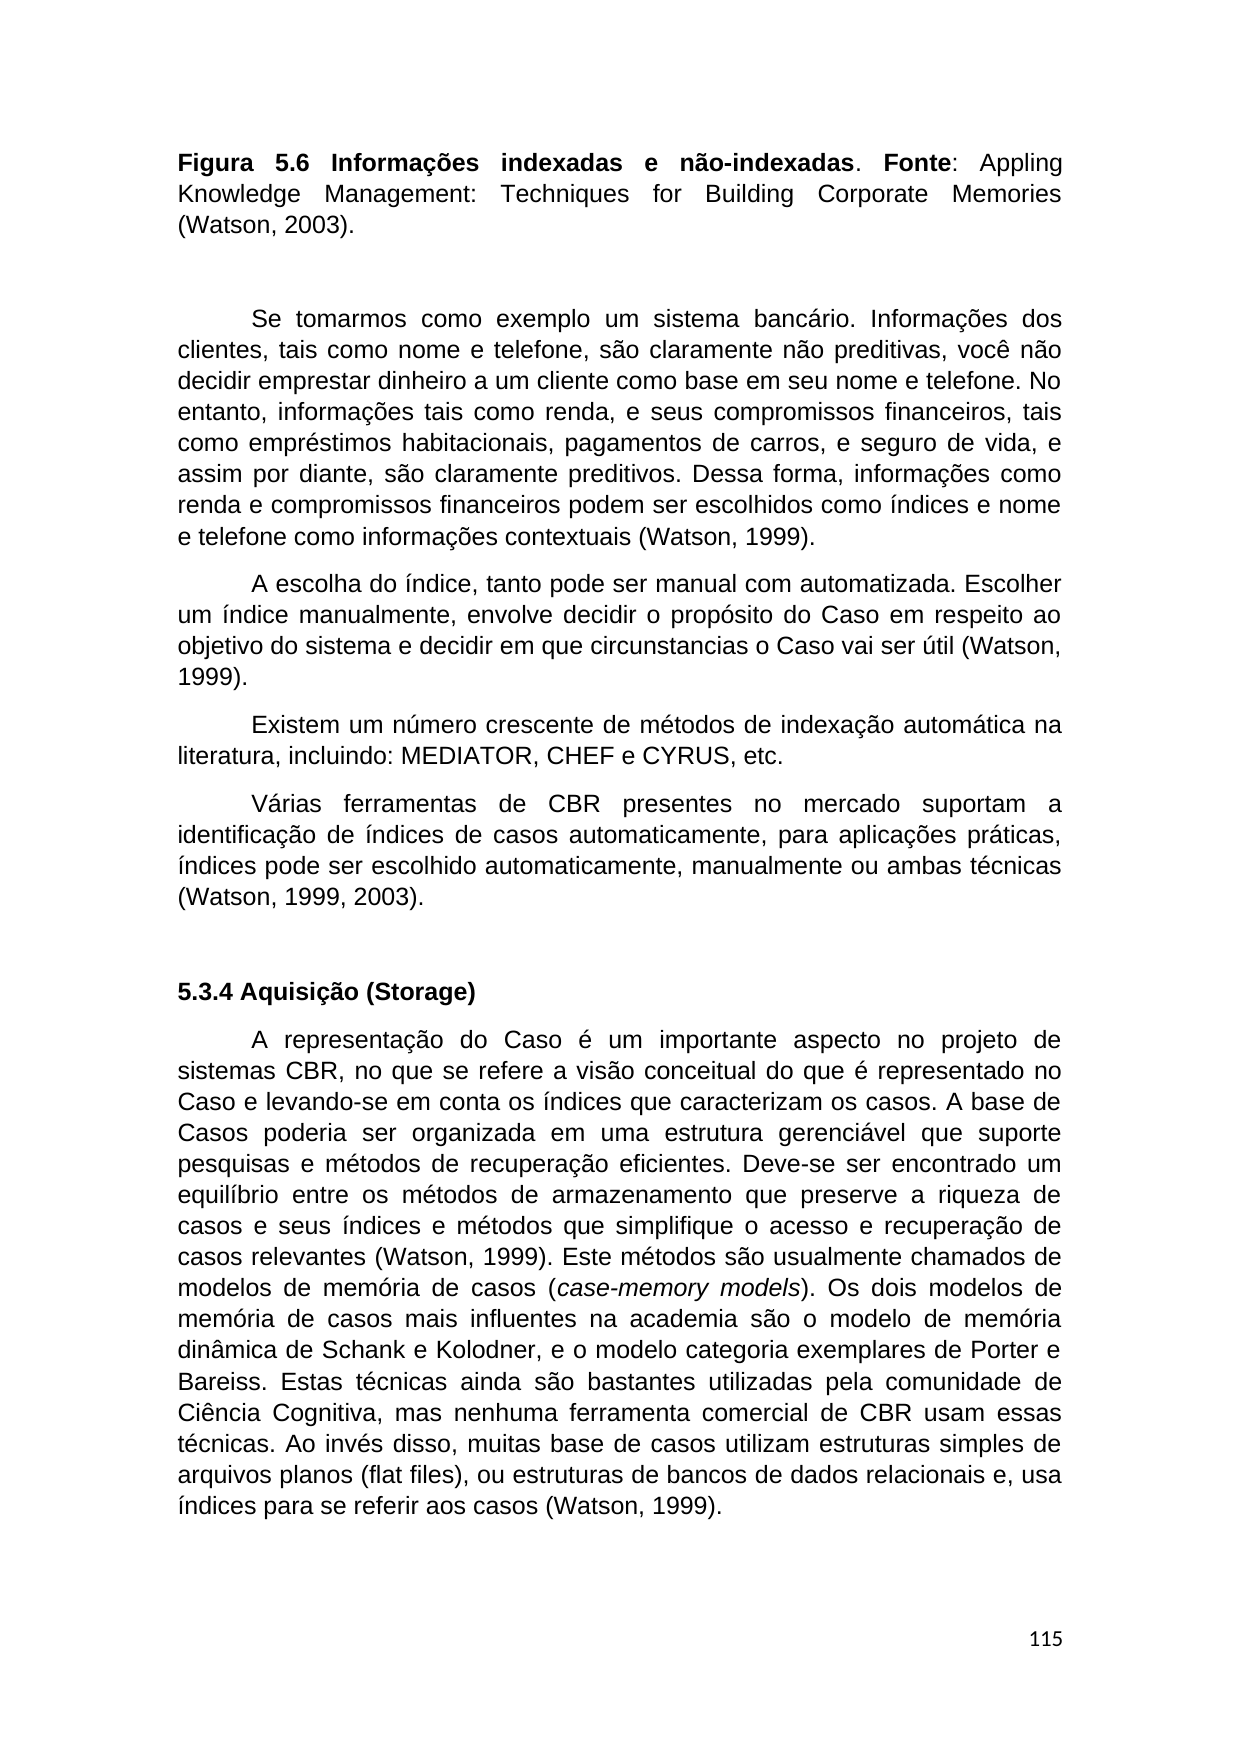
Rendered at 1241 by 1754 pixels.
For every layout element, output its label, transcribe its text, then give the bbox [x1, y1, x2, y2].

text A representação do Caso é um importante aspecto no projeto de sistemas CBR, no que se refere a visão conceitual do que é representado no Caso e levando-se em conta os índices que caracterizam os casos. A base de Casos poderia ser organizada em uma estrutura gerenciável que suporte pesquisas e métodos de recuperação eficientes. Deve-se ser encontrado um equilíbrio entre os métodos de armazenamento que preserve a riqueza de casos e seus índices e métodos que simplifique o acesso e recuperação de casos relevantes (Watson, 1999). Este métodos são usualmente chamados de modelos de memória de casos (case-memory models). Os dois modelos de memória de casos mais influentes na academia são o modelo de memória dinâmica de Schank e Kolodner, e o modelo categoria exemplares de Porter e Bareiss. Estas técnicas ainda são bastantes utilizadas pela comunidade de Ciência Cognitiva, mas nenhuma ferramenta comercial de CBR usam essas técnicas. Ao invés disso, muitas base de casos utilizam estruturas simples de arquivos planos (flat files), ou estruturas de bancos de dados relacionais e, usa índices para se referir aos casos (Watson, 1999). [177, 1025, 1063, 1519]
text A escolha do índice, tanto pode ser manual com automatizada. Escolher um índice manualmente, envolve decidir o propósito do Caso em respeito ao objetivo do sistema e decidir em que circunstancias o Caso vai ser útil (Watson, 1999). [177, 569, 1063, 691]
text Se tomarmos como exemplo um sistema bancário. Informações dos clientes, tais como nome e telefone, são claramente não preditivas, você não decidir emprestar dinheiro a um cliente como base em seu nome e telefone. No entanto, informações tais como renda, e seus compromissos financeiros, tais como empréstimos habitacionais, pagamentos de carros, e seguro de vida, e assim por diante, são claramente preditivos. Dessa forma, informações como renda e compromissos financeiros podem ser escolhidos como índices e nome e telefone como informações contextuais (Watson, 1999). [177, 304, 1063, 550]
text Figura 5.6 Informações indexadas e não-indexadas. Fonte: Appling Knowledge Management: Techniques for Building Corporate Memories (Watson, 2003). [177, 148, 1063, 238]
text Várias ferramentas de CBR presentes no mercado suportam a identificação de índices de casos automaticamente, para aplicações práticas, índices pode ser escolhido automaticamente, manualmente ou ambas técnicas (Watson, 1999, 2003). [177, 789, 1063, 911]
text 5.3.4 Aquisição (Storage) [177, 977, 1063, 1006]
text Existem um número crescente de métodos de indexação automática na literatura, incluindo: MEDIATOR, CHEF e CYRUS, etc. [177, 710, 1063, 770]
